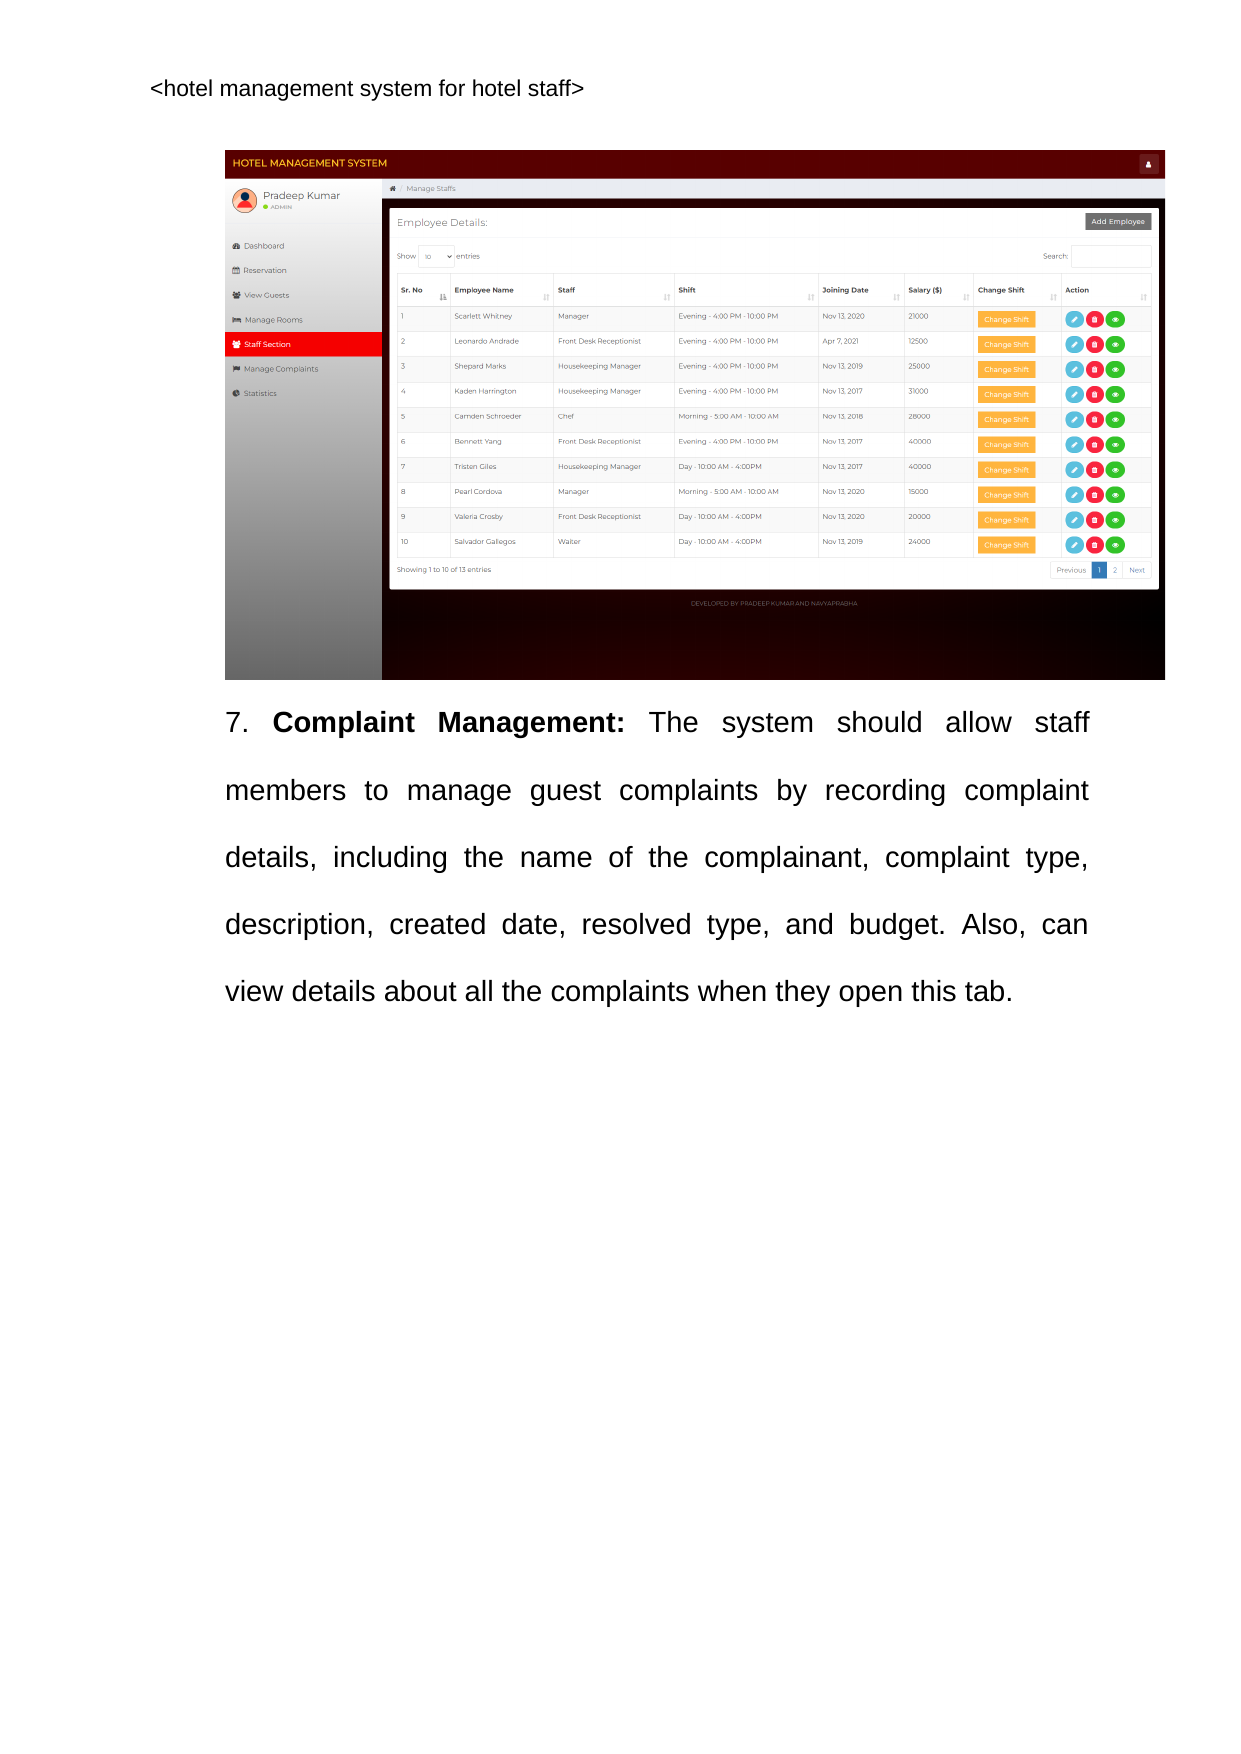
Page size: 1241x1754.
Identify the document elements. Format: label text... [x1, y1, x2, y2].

picture [225, 150, 1166, 680]
text 7. Complaint Management: The system should allow staff members to manage guest complaints by recording complaint details, including the name of the complainant, complaint type, description, created date, resolved type, and budget. Also, can view details about all the complaints when they open this tab. [225, 706, 1090, 1007]
